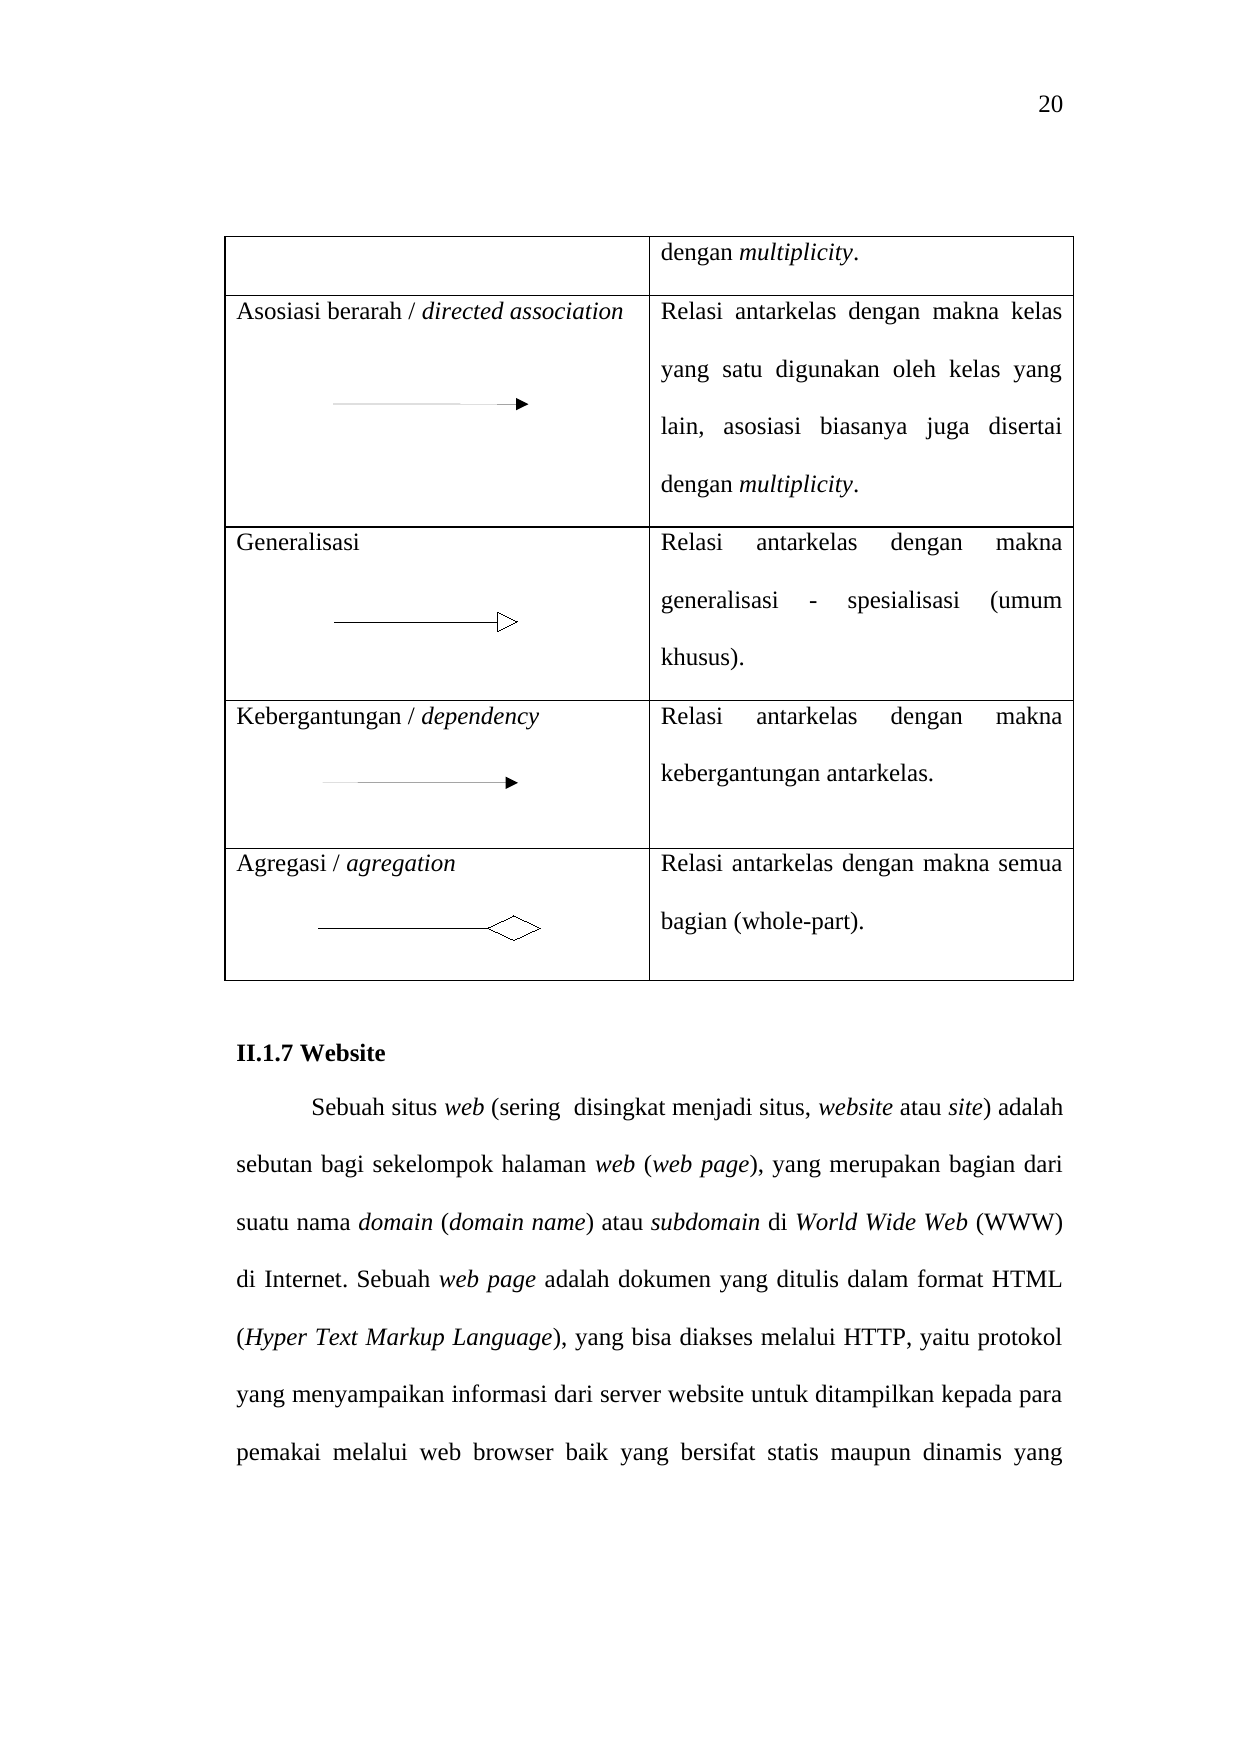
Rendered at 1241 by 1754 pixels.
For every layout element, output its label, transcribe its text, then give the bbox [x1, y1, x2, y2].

table_cell Relasi antarkelas dengan makna kelas yang satu digunakan oleh kelas yang lain, asosiasi biasanya juga disertai dengan multiplicity. [650, 296, 1073, 526]
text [236, 1092, 1063, 1466]
table_cell Generalisasi [226, 528, 649, 700]
table_cell Asosiasi berarah / directed association [226, 296, 649, 526]
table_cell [650, 237, 1073, 295]
table_cell Agregasi / agregation [226, 849, 649, 980]
table_cell Kebergantungan / dependency [226, 701, 649, 847]
table_cell Relasi antarkelas dengan makna generalisasi - spesialisasi (umum khusus). [650, 528, 1073, 700]
table_cell Relasi antarkelas dengan makna kebergantungan antarkelas. [650, 701, 1073, 847]
table_cell Relasi antarkelas dengan makna semua bagian (whole-part). [650, 849, 1073, 980]
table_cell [226, 237, 649, 295]
subtitle Website [236, 1038, 1063, 1067]
